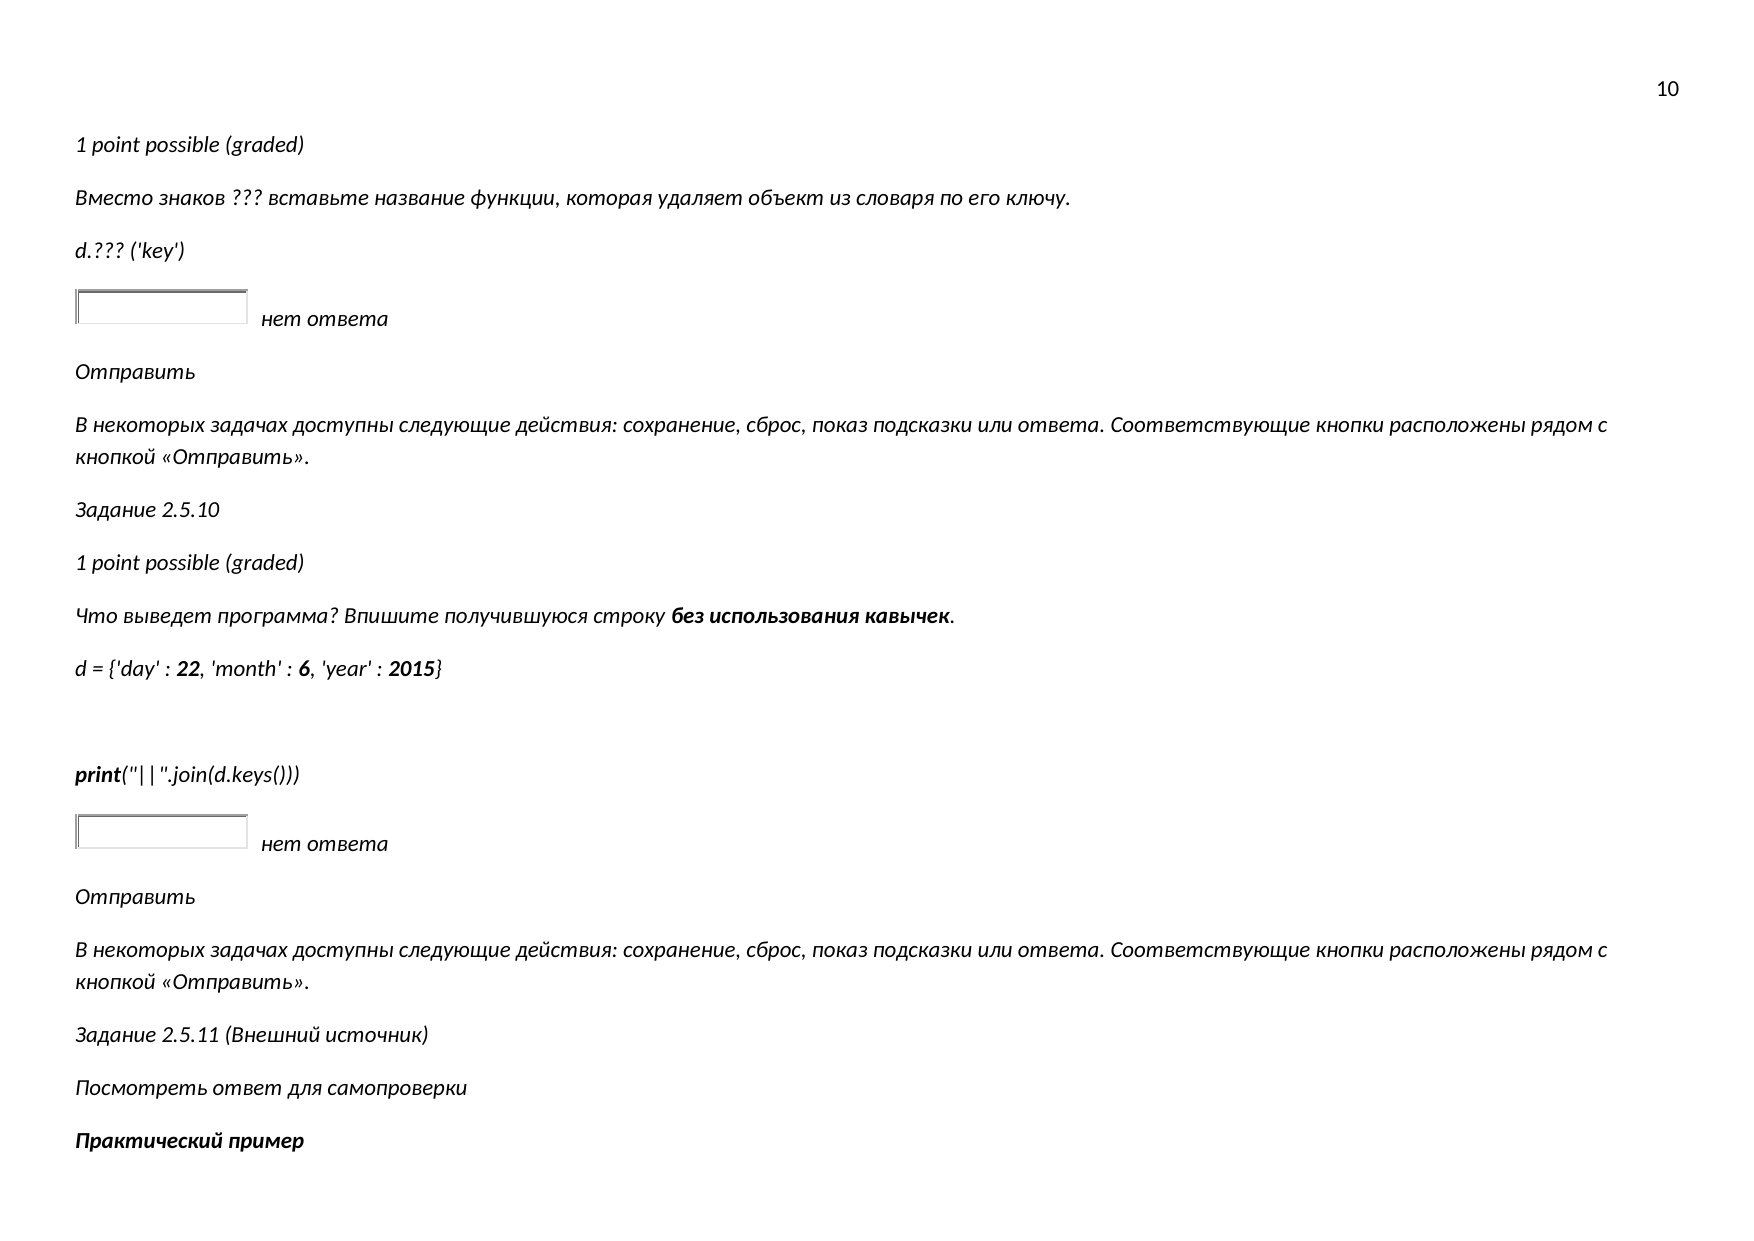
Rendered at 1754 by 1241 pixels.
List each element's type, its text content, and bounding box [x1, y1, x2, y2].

text нет ответа [75, 813, 1679, 857]
text Отправить [75, 882, 1679, 910]
text Задание 2.5.10 [75, 495, 1679, 523]
text нет ответа [75, 289, 1679, 332]
text В некоторых задачах доступны следующие действия: сохранение, сброс, показ подсказки или ответа. Соответствующие кнопки расположены рядом с кнопкой «Отправить». [75, 935, 1679, 995]
text В некоторых задачах доступны следующие действия: сохранение, сброс, показ подсказки или ответа. Соответствующие кнопки расположены рядом с кнопкой «Отправить». [75, 410, 1679, 470]
text print("||".join(d.keys())) [75, 761, 1679, 788]
text Посмотреть ответ для самопроверки [75, 1073, 1679, 1101]
text Отправить [75, 357, 1679, 385]
text d.??? ('key') [75, 236, 1679, 264]
text d = {'day' : 22, 'month' : 6, 'year' : 2015} [75, 654, 1679, 682]
text Задание 2.5.11 (Внешний источник) [75, 1020, 1679, 1048]
text Практический пример [75, 1126, 1679, 1154]
text Вместо знаков ??? вставьте название функции, которая удаляет объект из словаря по его ключу. [75, 183, 1679, 211]
text Что выведет программа? Впишите получившуюся строку без использования кавычек. [75, 601, 1679, 629]
text 1 point possible (graded) [75, 548, 1679, 576]
text 1 point possible (graded) [75, 130, 1679, 158]
